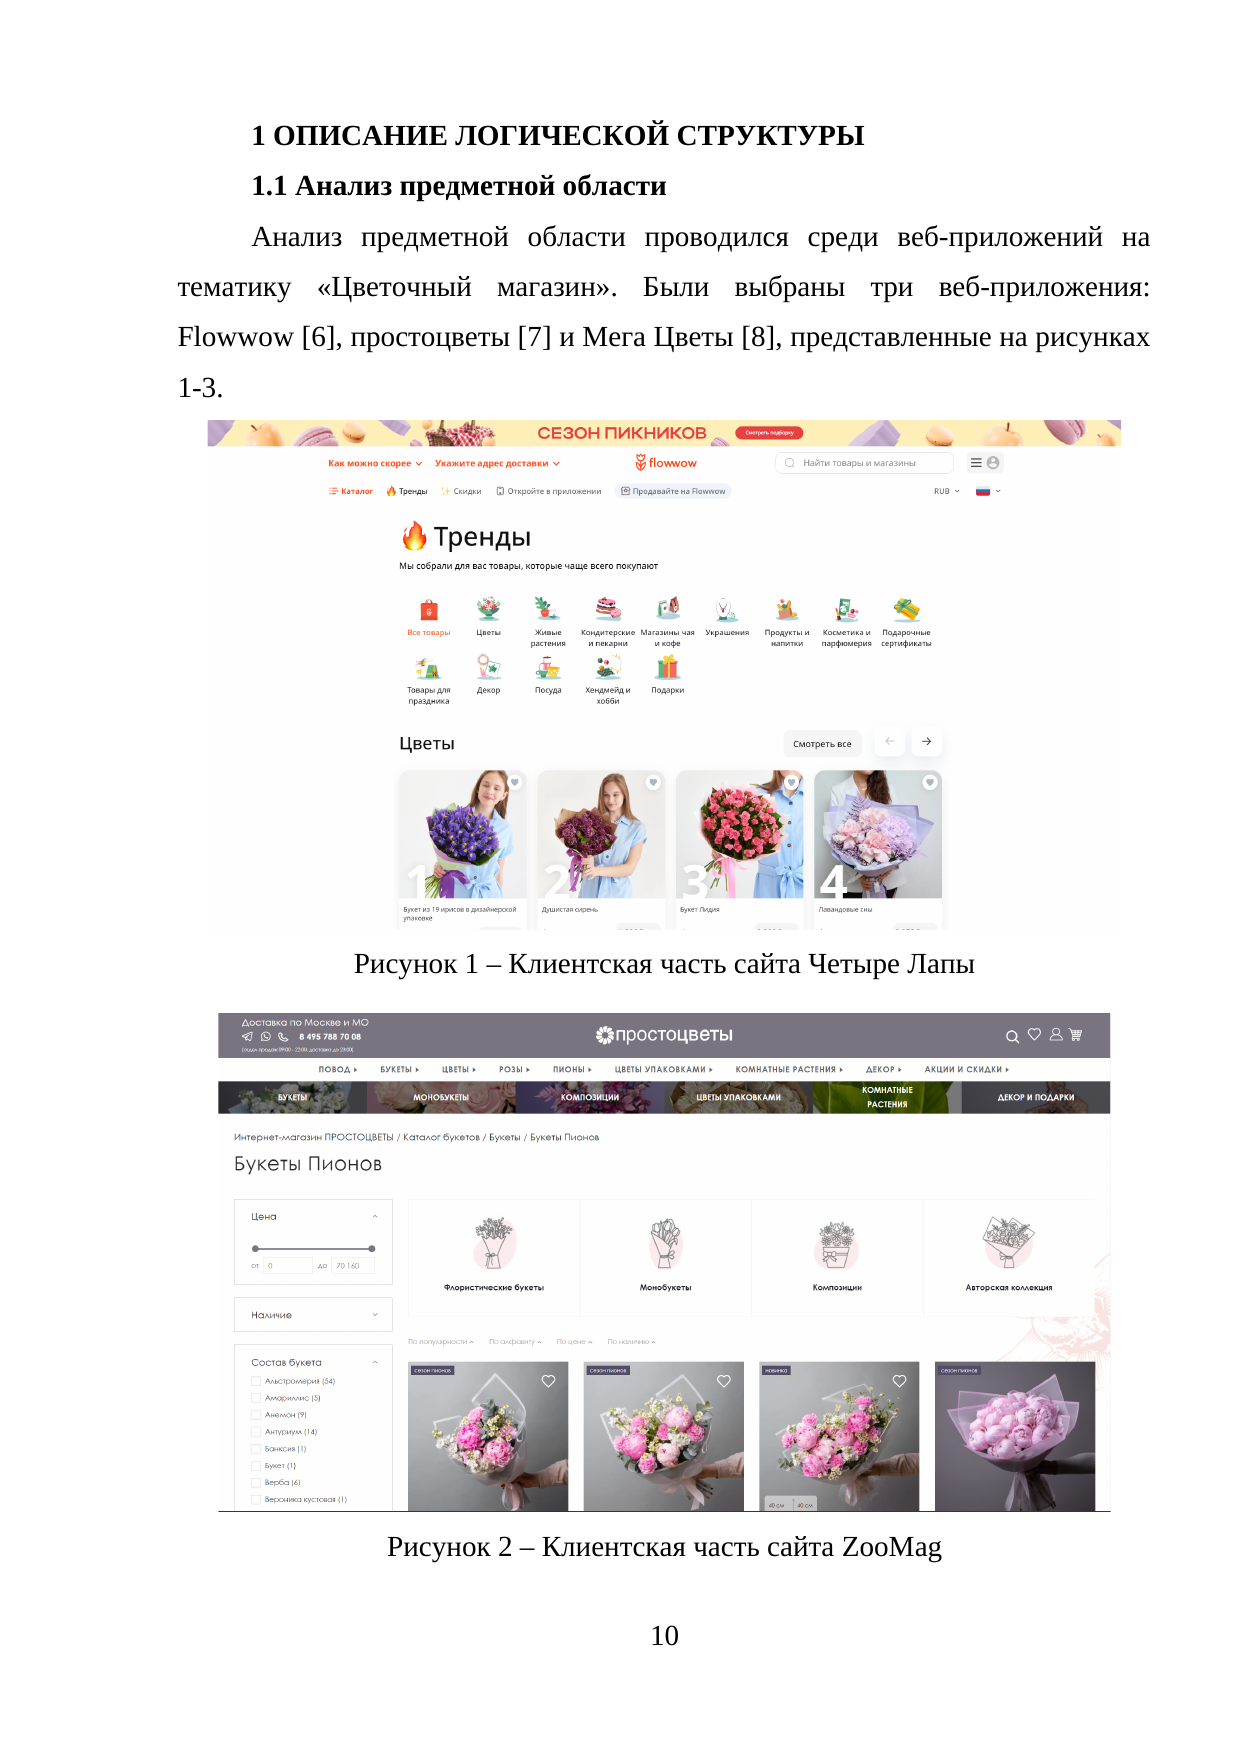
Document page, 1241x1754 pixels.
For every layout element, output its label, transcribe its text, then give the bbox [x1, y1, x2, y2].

text Рисунок 1 – Клиентская часть сайта Четыре Лапы [177, 946, 1152, 979]
text 1.1 Анализ предметной области [177, 168, 1152, 202]
text Рисунок 2 – Клиентская часть сайта ZooMag [177, 1529, 1152, 1562]
picture [207, 420, 1122, 930]
picture [218, 1013, 1111, 1512]
text Анализ предметной области проводился среди веб-приложений на тематику «Цветочный магазин». Были выбраны три веб-приложения: Flowwow [6], простоцветы [7] и Мега Цветы [8], представленные на рисунках 1-3. [177, 219, 1152, 403]
text 1 ОПИСАНИЕ ЛОГИЧЕСКОЙ СТРУКТУРЫ [177, 118, 1152, 152]
